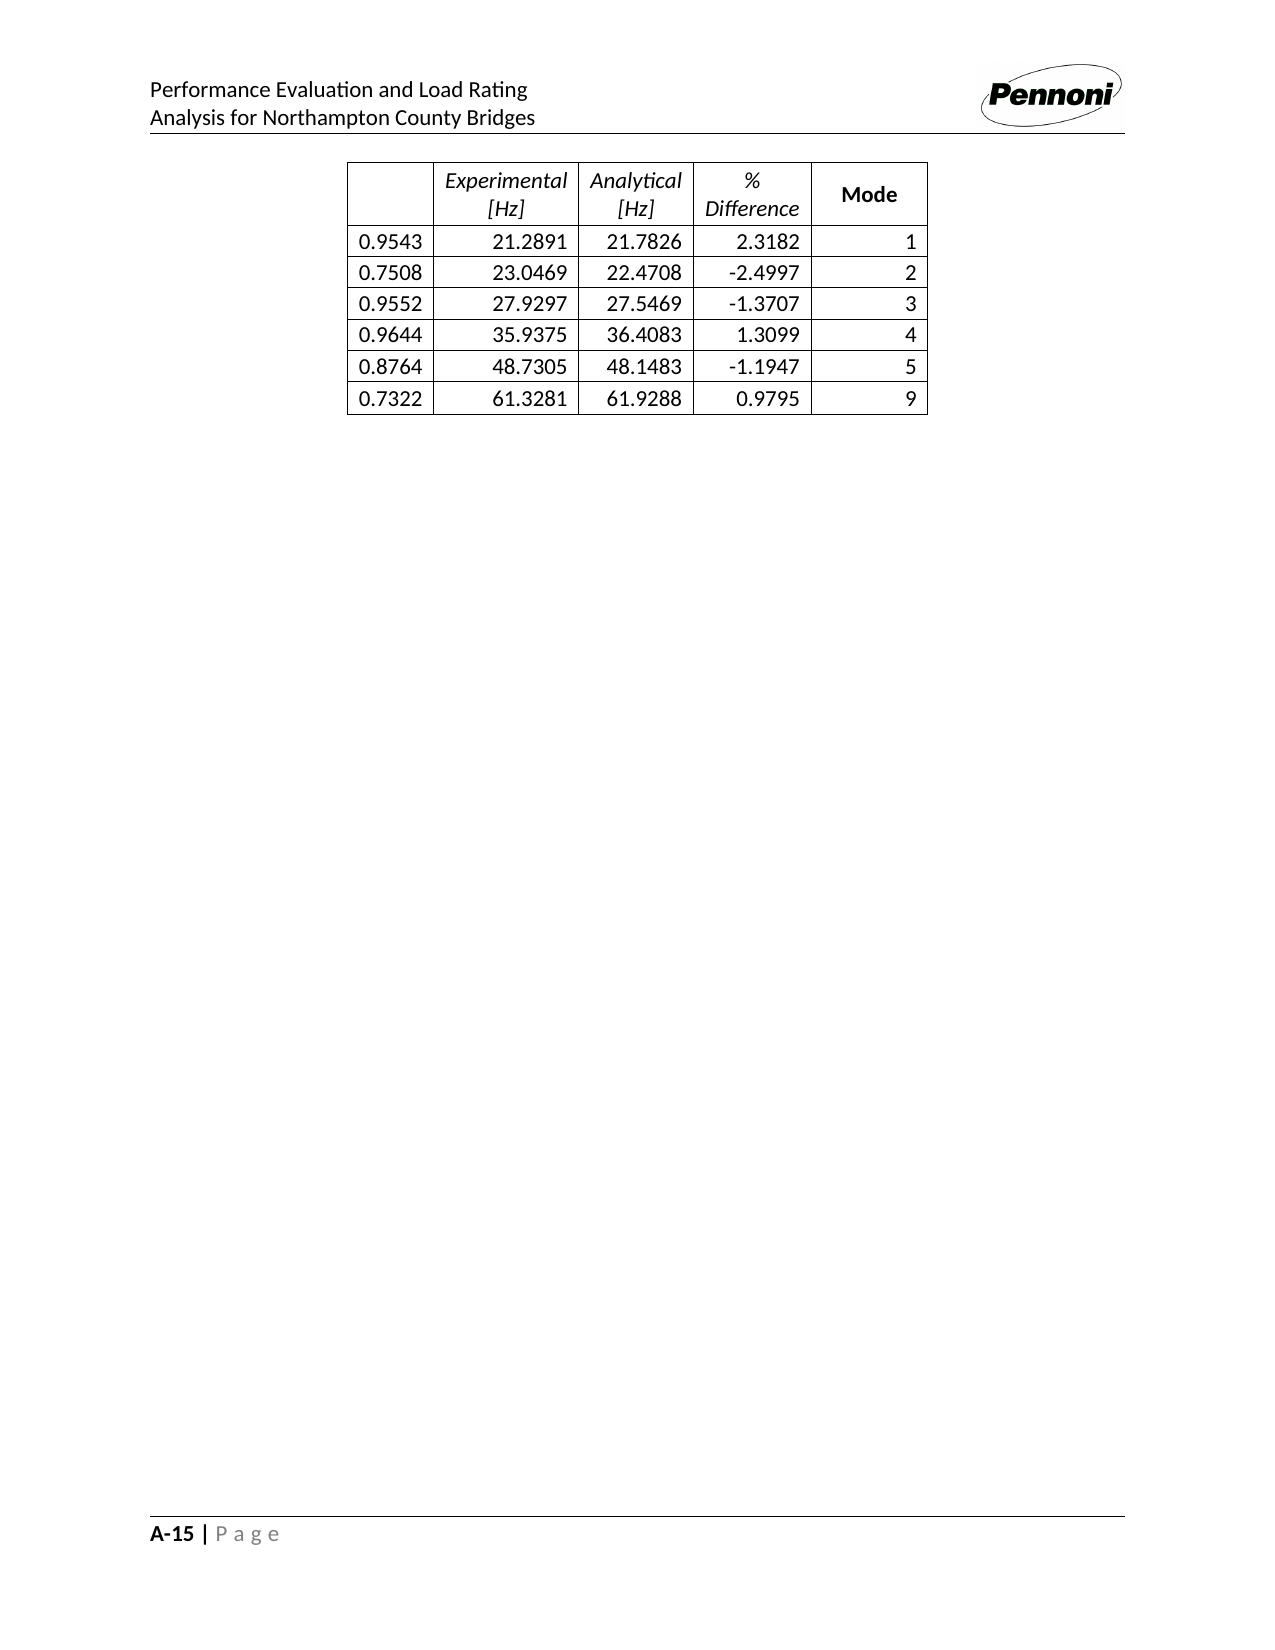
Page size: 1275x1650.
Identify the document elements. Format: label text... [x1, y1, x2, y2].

table_cell 3 [812, 288, 927, 318]
table_cell 27.5469 [579, 288, 693, 318]
table_cell 4 [812, 320, 927, 350]
table_cell 61.3281 [434, 382, 578, 414]
table_cell 1.3099 [694, 320, 811, 350]
table_cell 2 [812, 257, 927, 287]
table_cell 21.2891 [434, 226, 578, 256]
table_cell 0.9644 [348, 320, 433, 350]
table_cell 0.9795 [694, 382, 811, 414]
table_cell 48.7305 [434, 351, 578, 381]
table_cell 2.3182 [694, 226, 811, 256]
table_cell 9 [812, 382, 927, 414]
table_header Analytical Mode [812, 163, 927, 225]
table_cell 23.0469 [434, 257, 578, 287]
table_cell 21.7826 [579, 226, 693, 256]
table_cell Analytical [Hz] [579, 163, 693, 225]
table_cell 0.7322 [348, 382, 433, 414]
table_cell 0.7508 [348, 257, 433, 287]
table_cell 0.9543 [348, 226, 433, 256]
table_cell 0.9552 [348, 288, 433, 318]
table_cell 5 [812, 351, 927, 381]
table_cell 27.9297 [434, 288, 578, 318]
table_cell 48.1483 [579, 351, 693, 381]
table_cell 0.8764 [348, 351, 433, 381]
table_cell 22.4708 [579, 257, 693, 287]
table_cell 36.4083 [579, 320, 693, 350]
table_cell 1 [812, 226, 927, 256]
table_cell -1.3707 [694, 288, 811, 318]
table_header MAC [348, 163, 433, 225]
picture [976, 61, 1125, 132]
table_cell % Difference [694, 163, 811, 225]
table_cell 35.9375 [434, 320, 578, 350]
table_cell 61.9288 [579, 382, 693, 414]
table_cell Experimental [Hz] [434, 163, 578, 225]
table_cell -2.4997 [694, 257, 811, 287]
table_cell -1.1947 [694, 351, 811, 381]
